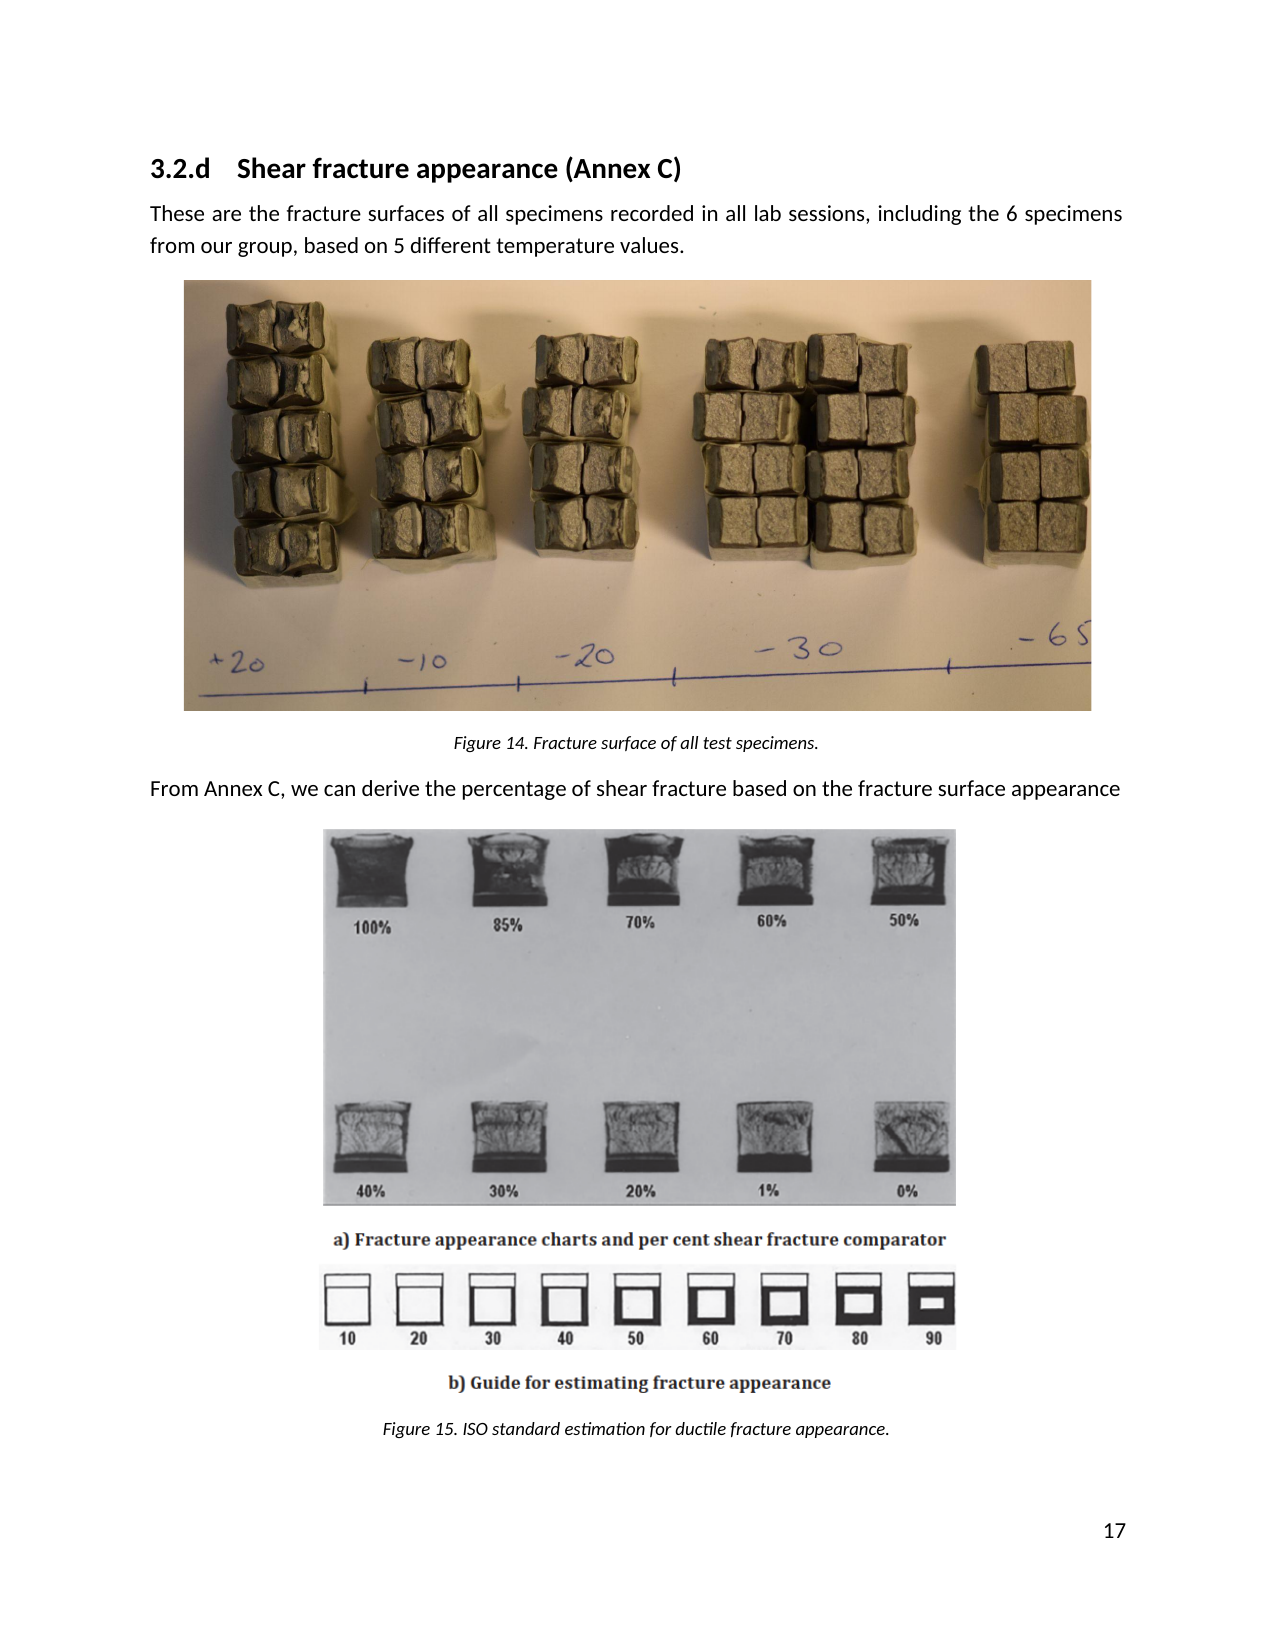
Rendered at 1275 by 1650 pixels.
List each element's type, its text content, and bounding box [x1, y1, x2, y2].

text Figure 15. ISO standard estimation for ductile fracture appearance. [150, 1417, 1125, 1440]
text Figure 14. Fracture surface of all test specimens. [150, 731, 1125, 754]
picture [183, 280, 1092, 711]
text From Annex C, we can derive the percentage of shear fracture based on the fracture surface appearance [150, 774, 1125, 802]
subtitle 3.2.d Shear fracture appearance (Annex C) [150, 150, 1125, 186]
text These are the fracture surfaces of all specimens recorded in all lab sessions, including the 6 specimens from our group, based on 5 different temperature values. [150, 199, 1125, 259]
picture [318, 822, 957, 1397]
